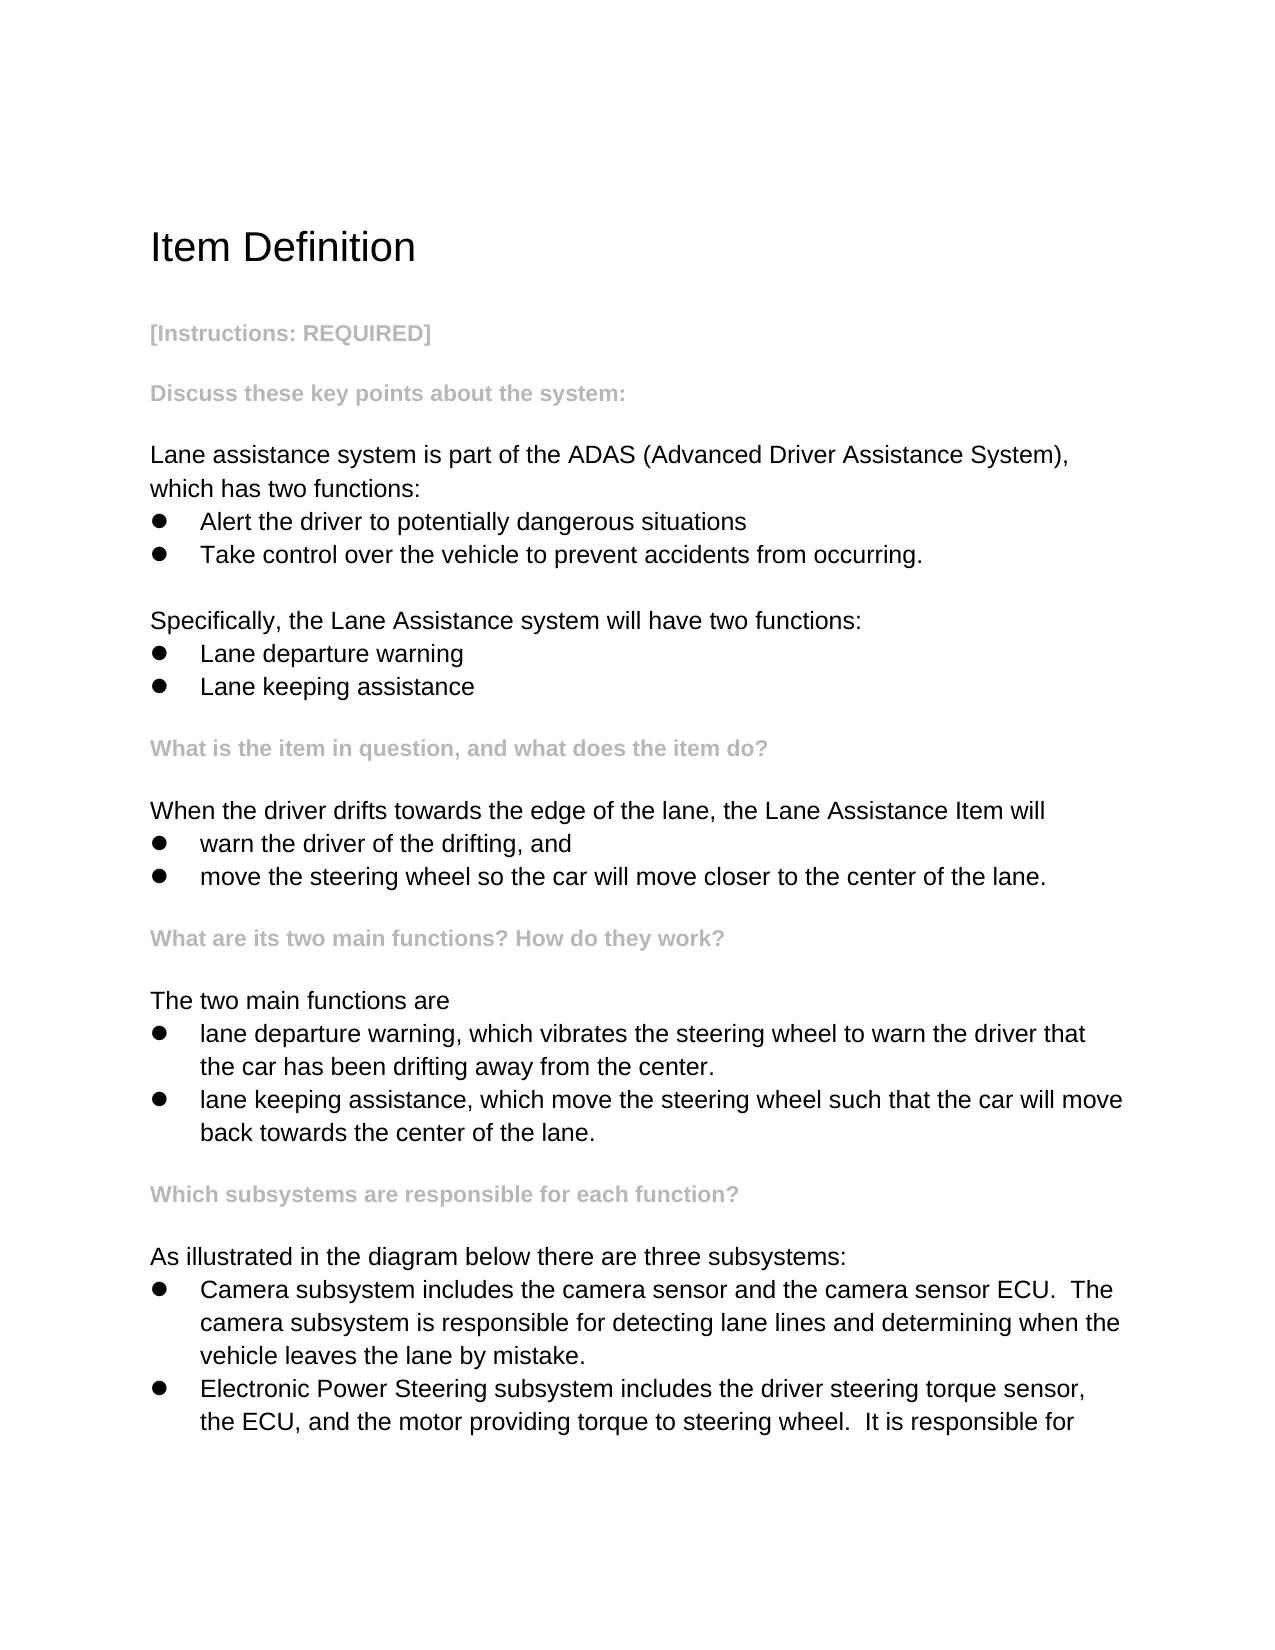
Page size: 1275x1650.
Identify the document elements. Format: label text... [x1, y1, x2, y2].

text Discuss these key points about the system: [150, 380, 1125, 406]
text The two main functions are [150, 986, 1125, 1014]
list lane departure warning, which vibrates the steering wheel to warn the driver that the car has been drifting away from the center. [150, 1019, 1125, 1081]
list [150, 1374, 1125, 1436]
list Camera subsystem includes the camera sensor and the camera sensor ECU. The camera subsystem is responsible for detecting lane lines and determining when the vehicle leaves the lane by mistake. [150, 1274, 1125, 1369]
list move the steering wheel so the car will move closer to the center of the lane. [150, 862, 1125, 891]
text When the driver drifts towards the edge of the lane, the Lane Assistance Item will [150, 796, 1125, 824]
text [Instructions: REQUIRED] [150, 320, 1125, 346]
text Lane assistance system is part of the ADAS (Advanced Driver Assistance System), which has two functions: [150, 441, 1125, 502]
list Lane keeping assistance [150, 672, 1125, 701]
list Take control over the vehicle to prevent accidents from occurring. [150, 540, 1125, 568]
text Specifically, the Lane Assistance system will have two functions: [150, 606, 1125, 634]
subtitle Item Definition [150, 222, 1125, 270]
text What are its two main functions? How do they work? [150, 925, 1125, 952]
list Lane departure warning [150, 639, 1125, 668]
text As illustrated in the diagram below there are three subsystems: [150, 1242, 1125, 1270]
list Alert the driver to potentially dangerous situations [150, 507, 1125, 535]
list lane keeping assistance, which move the steering wheel such that the car will move back towards the center of the lane. [150, 1085, 1125, 1147]
text What is the item in question, and what does the item do? [150, 735, 1125, 762]
text Which subsystems are responsible for each function? [150, 1181, 1125, 1207]
list warn the driver of the drifting, and [150, 829, 1125, 858]
